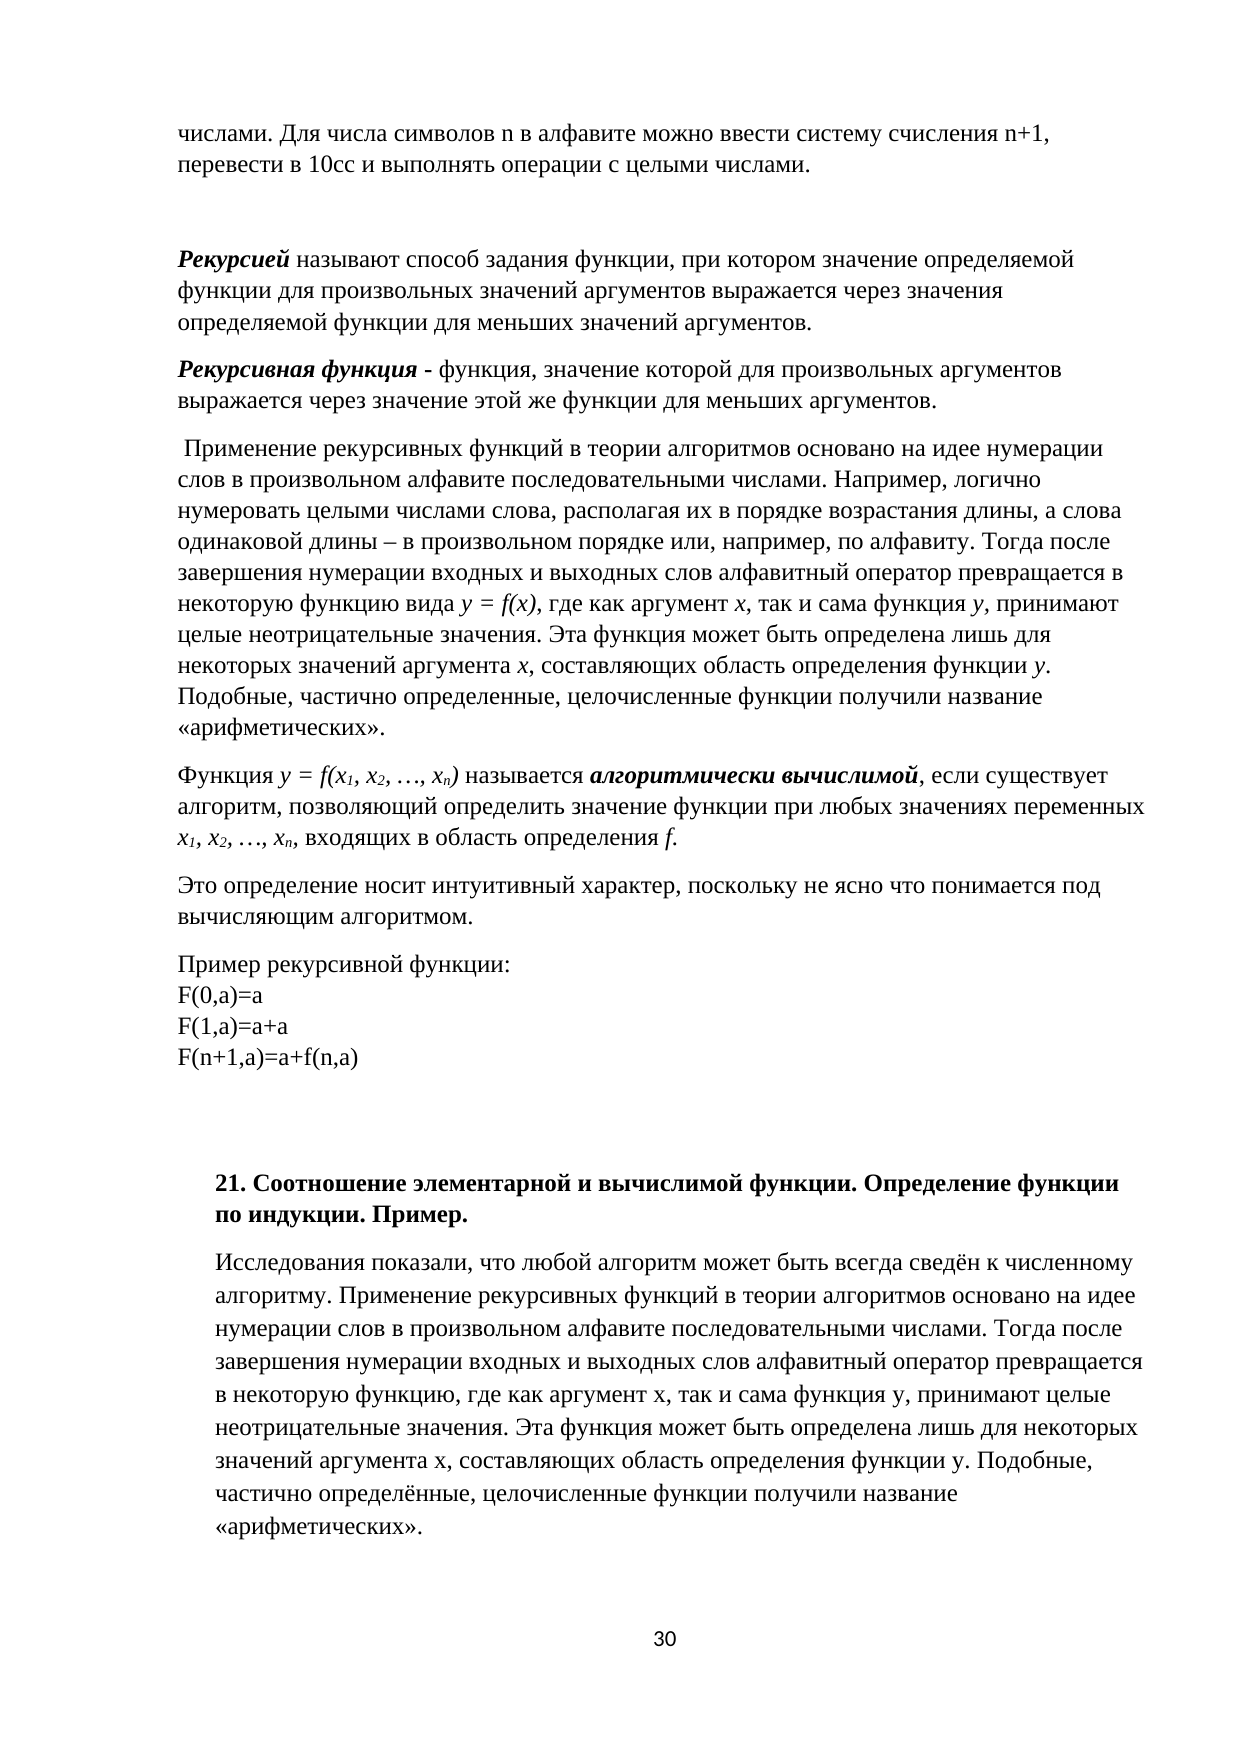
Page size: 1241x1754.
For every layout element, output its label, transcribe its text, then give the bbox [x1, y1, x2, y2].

text Применение рекурсивных функций в теории алгоритмов основано на идее нумерации слов в произвольном алфавите последовательными числами. Например, логично нумеровать целыми числами слова, располагая их в порядке возрастания длины, а слова одинаковой длины – в произвольном порядке или, например, по алфавиту. Тогда после завершения нумерации входных и выходных слов алфавитный оператор превращается в некоторую функцию вида y = f(x), где как аргумент x, так и сама функция y, принимают целые неотрицательные значения. Эта функция может быть определена лишь для некоторых значений аргумента x, составляющих область определения функции y. Подобные, частично определенные, целочисленные функции получили название «арифметических». [177, 433, 1152, 741]
text 21. Соотношение элементарной и вычислимой функции. Определение функции по индукции. Пример. [215, 1168, 1152, 1228]
text F(n+1,a)=a+f(n,a) [177, 1042, 1152, 1071]
text Это определение носит интуитивный характер, поскольку не ясно что понимается под вычисляющим алгоритмом. [177, 870, 1152, 930]
text F(1,a)=a+a [177, 1011, 1152, 1039]
text Функция y = f(x1, x2, …, xn) называется алгоритмически вычислимой, если существует алгоритм, позволяющий определить значение функции при любых значениях переменных x1, x2, …, xn, входящих в область определения f. [177, 760, 1152, 851]
text Пример рекурсивной функции: [177, 949, 1152, 977]
text Рекурсией называют способ задания функции, при котором значение определяемой функции для произвольных значений аргументов выражается через значения определяемой функции для меньших значений аргументов. [177, 244, 1152, 335]
text Рекурсивная функция - функция, значение которой для произвольных аргументов выражается через значение этой же функции для меньших аргументов. [177, 354, 1152, 414]
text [177, 118, 1152, 178]
list Исследования показали, что любой алгоритм может быть всегда сведён к численному алгоритму. Применение рекурсивных функций в теории алгоритмов основано на идее нумерации слов в произвольном алфавите последовательными числами. Тогда после завершения нумерации входных и выходных слов алфавитный оператор превращается в некоторую функцию, где как аргумент х, так и сама функция у, принимают целые неотрицательные значения. Эта функция может быть определена лишь для некоторых значений аргумента х, составляющих область определения функции у. Подобные, частично определённые, целочисленные функции получили название «арифметических». [215, 1247, 1152, 1540]
text F(0,a)=a [177, 980, 1152, 1008]
